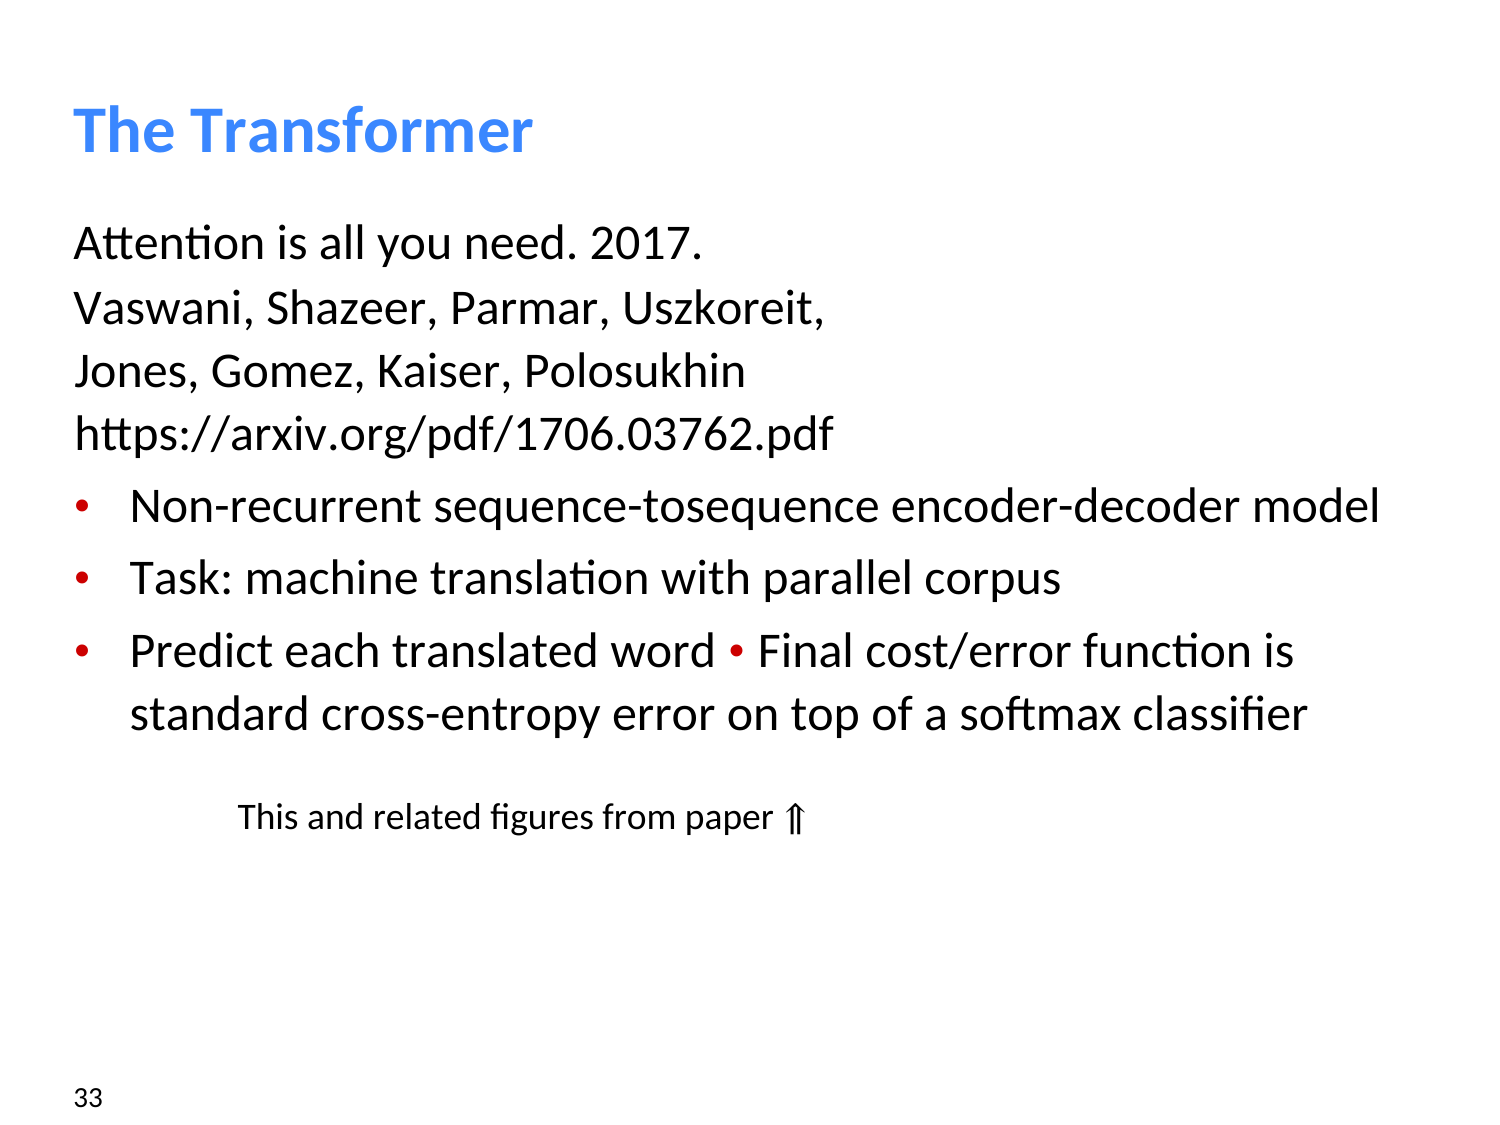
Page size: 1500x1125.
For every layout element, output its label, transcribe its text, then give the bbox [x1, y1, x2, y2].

text Vaswani, Shazeer, Parmar, Uszkoreit, Jones, Gomez, Kaiser, Polosukhin https://arxiv.org/pdf/1706.03762.pdf [73, 276, 960, 463]
list Predict each translated word • Final cost/error function is standard cross-entropy error on top of a softmax classifier [73, 618, 1441, 742]
subtitle The Transformer [73, 88, 1441, 169]
text Attention is all you need. 2017. [73, 211, 1441, 272]
list Non-recurrent sequence-tosequence encoder-decoder model [73, 474, 1441, 535]
text This and related figures from paper ⇑ [237, 792, 1441, 839]
list Task: machine translation with parallel corpus [73, 546, 1441, 607]
